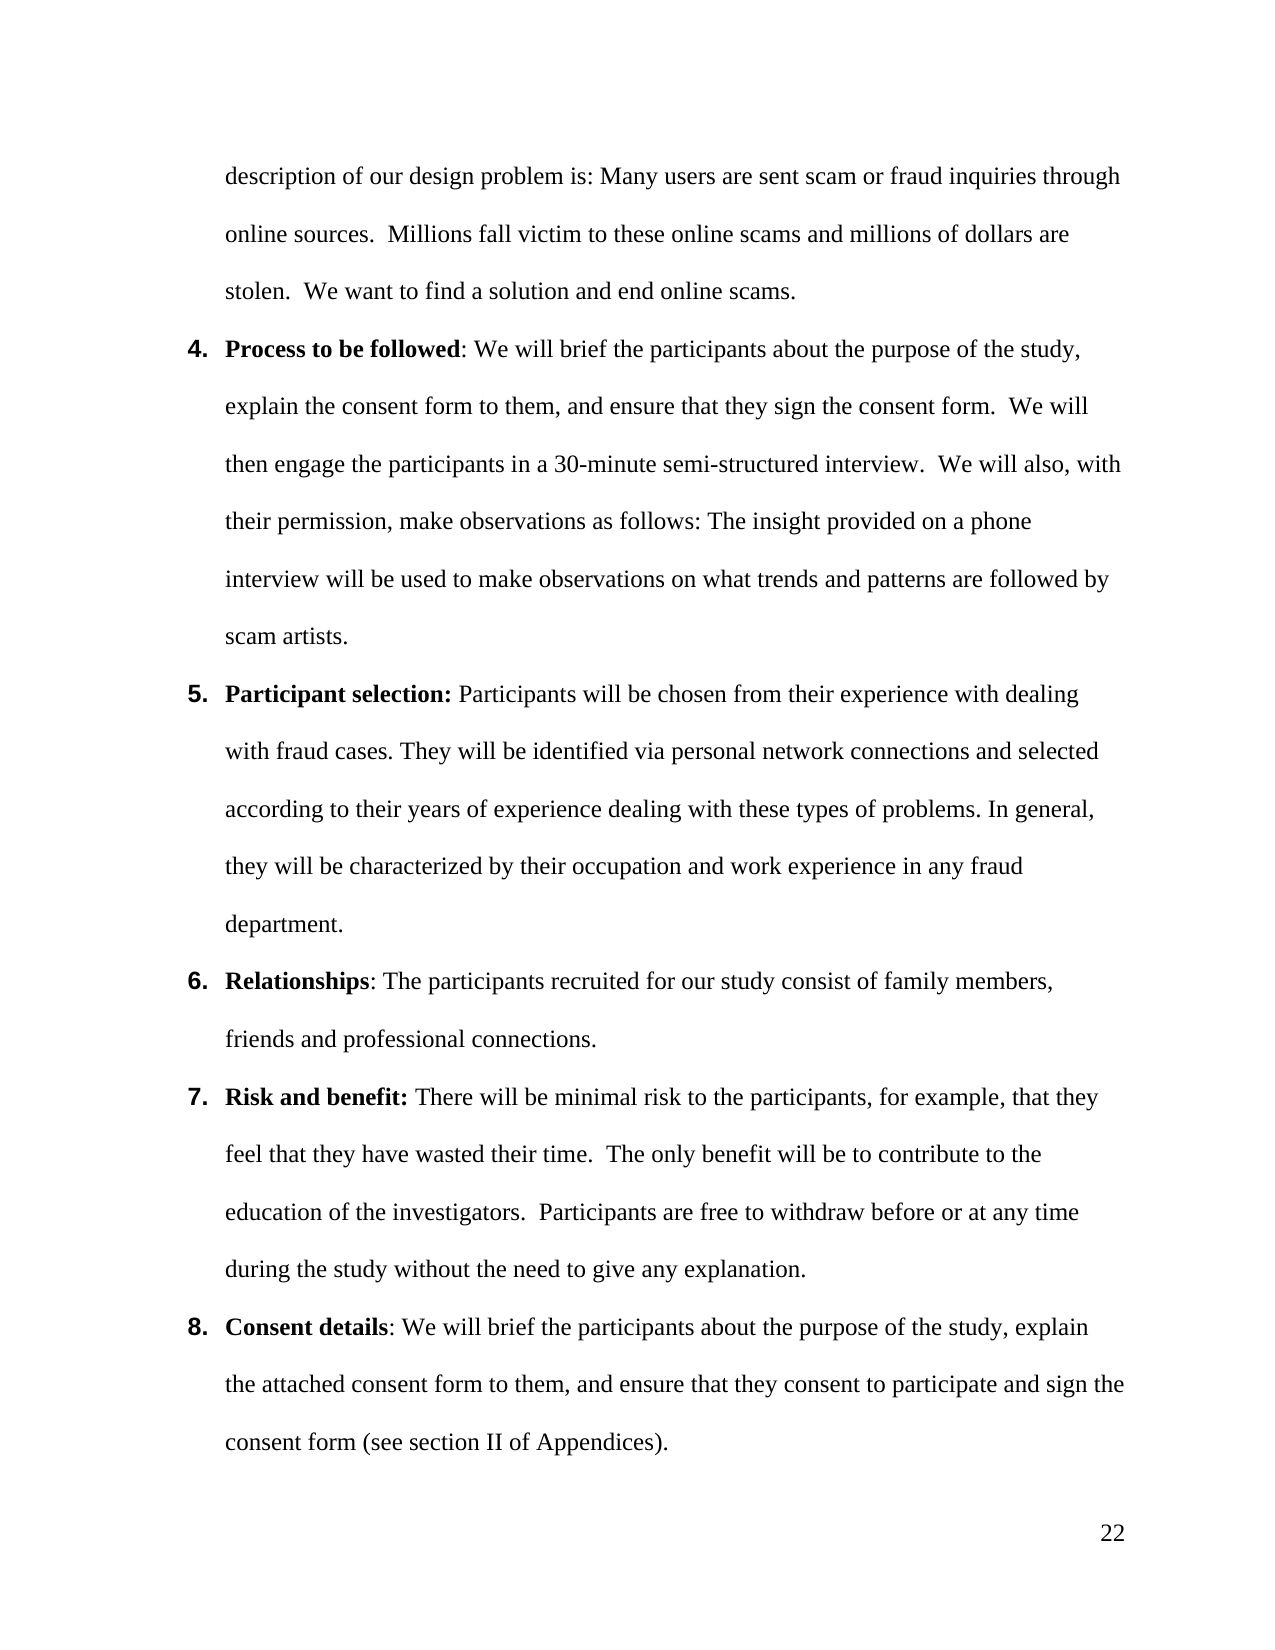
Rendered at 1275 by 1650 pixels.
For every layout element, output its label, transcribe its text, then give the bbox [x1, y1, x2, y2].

list Participant selection: Participants will be chosen from their experience with dealing with fraud cases. They will be identified via personal network connections and selected according to their years of experience dealing with these types of problems. In general, they will be characterized by their occupation and work experience in any fraud department. [187, 679, 1125, 938]
list Risk and benefit: There will be minimal risk to the participants, for example, that they feel that they have wasted their time. The only benefit will be to contribute to the education of the investigators. Participants are free to withdraw before or at any time during the study without the need to give any explanation. [187, 1081, 1125, 1283]
list Process to be followed: We will brief the participants about the purpose of the study, explain the consent form to them, and ensure that they sign the consent form. We will then engage the participants in a 30-minute semi-structured interview. We will also, with their permission, make observations as follows: The insight provided on a phone interview will be used to make observations on what trends and patterns are followed by scam artists. [187, 334, 1125, 650]
list Relationships: The participants recruited for our study consist of family members, friends and professional connections. [187, 966, 1125, 1053]
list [187, 161, 1125, 305]
list Consent details: We will brief the participants about the purpose of the study, explain the attached consent form to them, and ensure that they consent to participate and sign the consent form (see section II of Appendices). [187, 1312, 1125, 1455]
